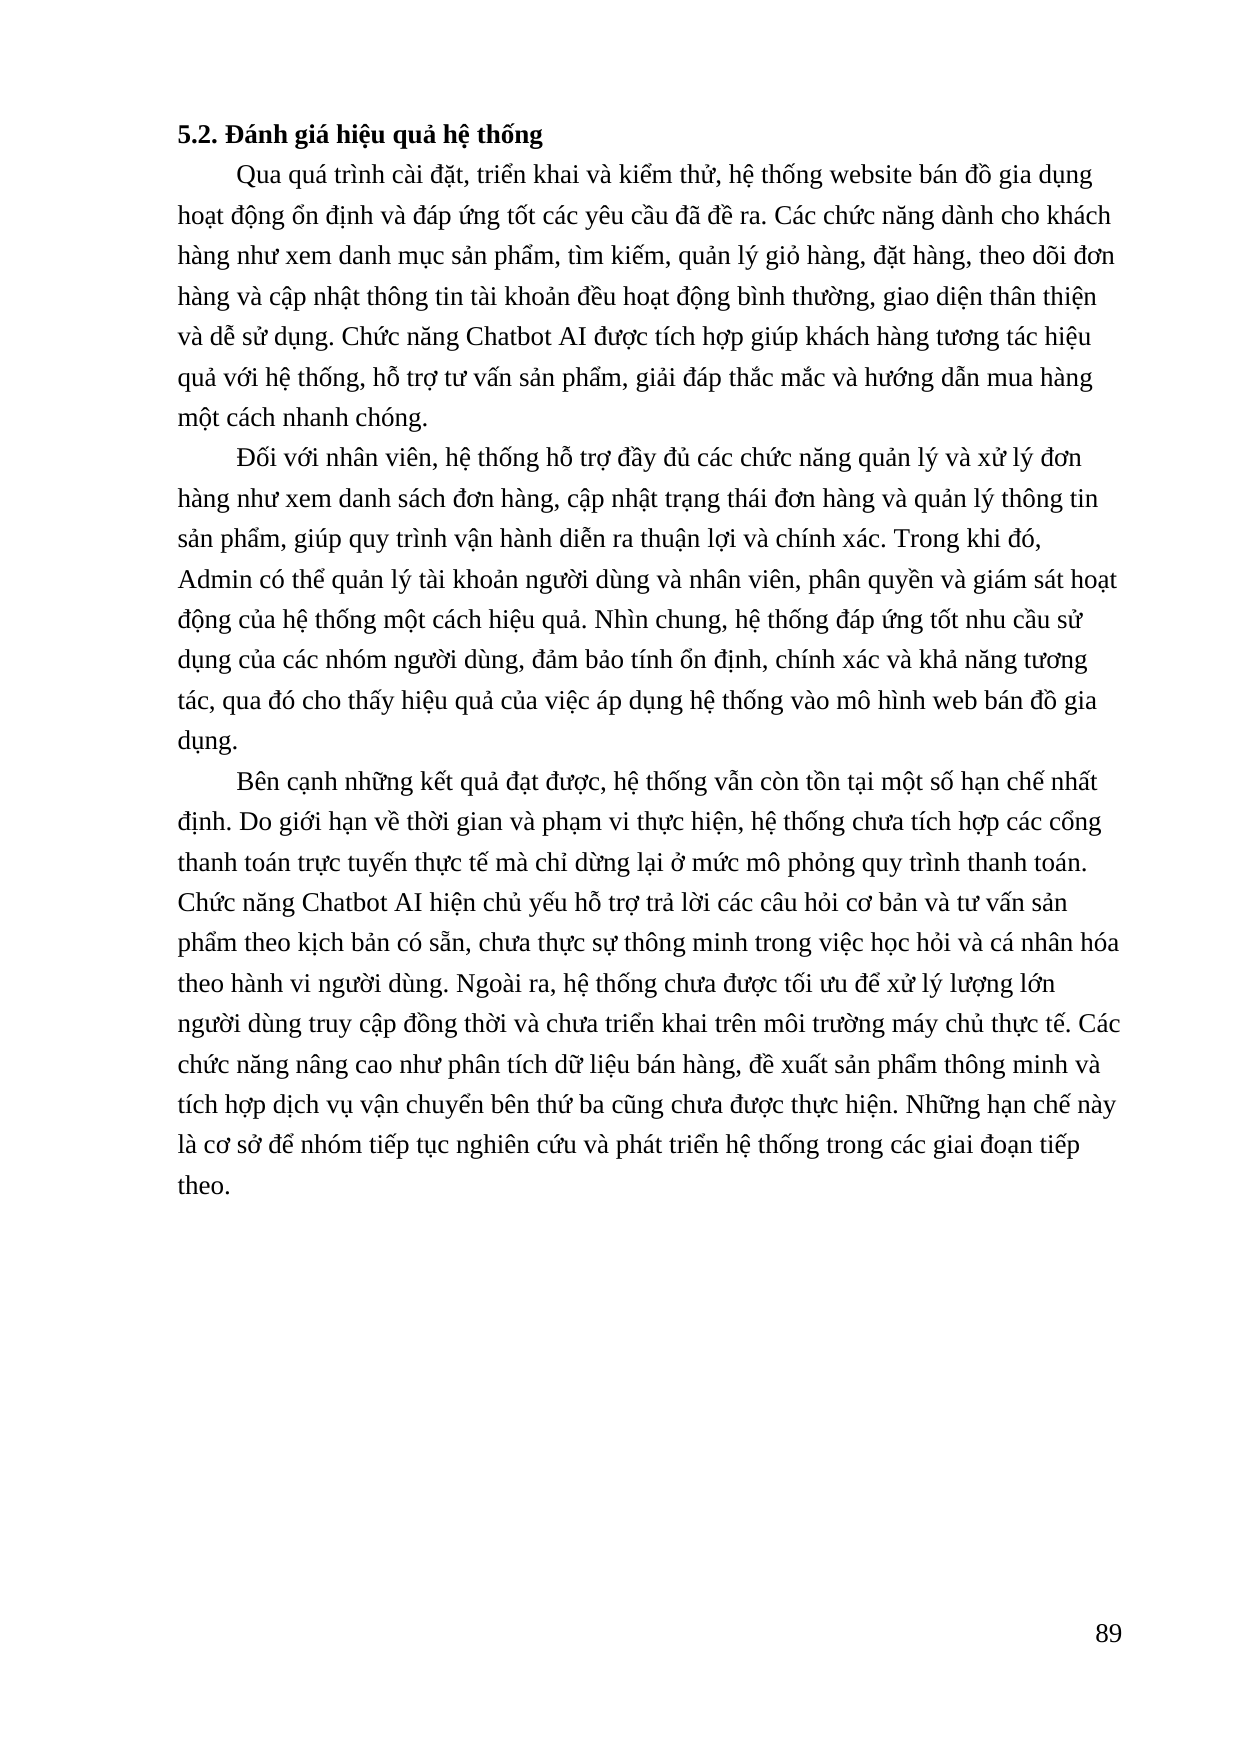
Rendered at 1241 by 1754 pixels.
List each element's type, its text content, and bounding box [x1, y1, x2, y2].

text Bên cạnh những kết quả đạt được, hệ thống vẫn còn tồn tại một số hạn chế nhất định. Do giới hạn về thời gian và phạm vi thực hiện, hệ thống chưa tích hợp các cổng thanh toán trực tuyến thực tế mà chỉ dừng lại ở mức mô phỏng quy trình thanh toán. Chức năng Chatbot AI hiện chủ yếu hỗ trợ trả lời các câu hỏi cơ bản và tư vấn sản phẩm theo kịch bản có sẵn, chưa thực sự thông minh trong việc học hỏi và cá nhân hóa theo hành vi người dùng. Ngoài ra, hệ thống chưa được tối ưu để xử lý lượng lớn người dùng truy cập đồng thời và chưa triển khai trên môi trường máy chủ thực tế. Các chức năng nâng cao như phân tích dữ liệu bán hàng, đề xuất sản phẩm thông minh và tích hợp dịch vụ vận chuyển bên thứ ba cũng chưa được thực hiện. Những hạn chế này là cơ sở để nhóm tiếp tục nghiên cứu và phát triển hệ thống trong các giai đoạn tiếp theo. [177, 765, 1122, 1200]
text Qua quá trình cài đặt, triển khai và kiểm thử, hệ thống website bán đồ gia dụng hoạt động ổn định và đáp ứng tốt các yêu cầu đã đề ra. Các chức năng dành cho khách hàng như xem danh mục sản phẩm, tìm kiếm, quản lý giỏ hàng, đặt hàng, theo dõi đơn hàng và cập nhật thông tin tài khoản đều hoạt động bình thường, giao diện thân thiện và dễ sử dụng. Chức năng Chatbot AI được tích hợp giúp khách hàng tương tác hiệu quả với hệ thống, hỗ trợ tư vấn sản phẩm, giải đáp thắc mắc và hướng dẫn mua hàng một cách nhanh chóng. [177, 158, 1122, 432]
text Đối với nhân viên, hệ thống hỗ trợ đầy đủ các chức năng quản lý và xử lý đơn hàng như xem danh sách đơn hàng, cập nhật trạng thái đơn hàng và quản lý thông tin sản phẩm, giúp quy trình vận hành diễn ra thuận lợi và chính xác. Trong khi đó, Admin có thể quản lý tài khoản người dùng và nhân viên, phân quyền và giám sát hoạt động của hệ thống một cách hiệu quả. Nhìn chung, hệ thống đáp ứng tốt nhu cầu sử dụng của các nhóm người dùng, đảm bảo tính ổn định, chính xác và khả năng tương tác, qua đó cho thấy hiệu quả của việc áp dụng hệ thống vào mô hình web bán đồ gia dụng. [177, 441, 1122, 756]
subtitle 5.2. Đánh giá hiệu quả hệ thống [177, 118, 1122, 149]
